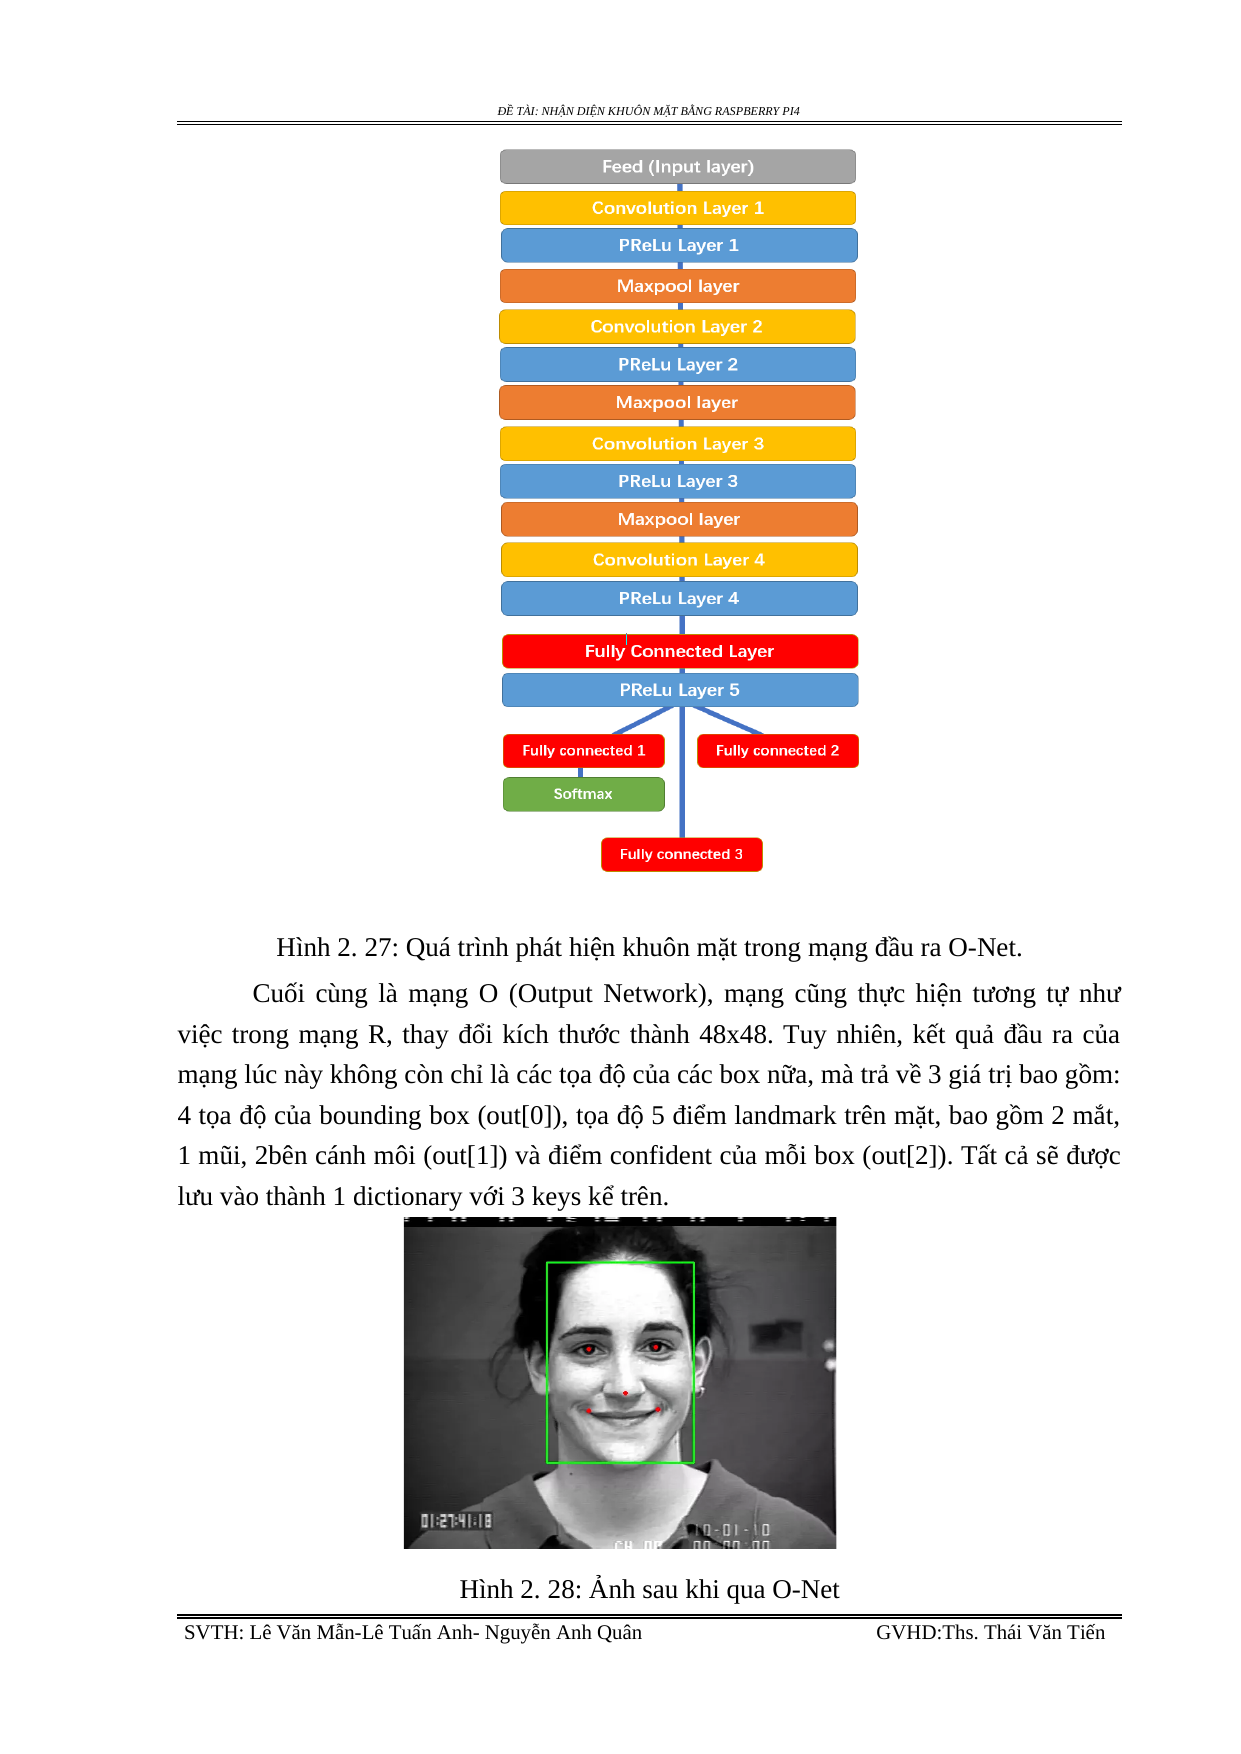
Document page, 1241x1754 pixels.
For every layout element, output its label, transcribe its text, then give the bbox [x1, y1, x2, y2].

text Hình 2. 28: Ảnh sau khi qua O-Net [177, 1220, 1122, 1605]
text Cuối cùng là mạng O (Output Network), mạng cũng thực hiện tương tự như việc trong mạng R, thay đổi kích thước thành 48x48. Tuy nhiên, kết quả đầu ra của mạng lúc này không còn chỉ là các tọa độ của các box nữa, mà trả về 3 giá trị bao gồm: 4 tọa độ của bounding box (out[0]), tọa độ 5 điểm landmark trên mặt, bao gồm 2 mắt, 1 mũi, 2bên cánh môi (out[1]) và điểm confident của mỗi box (out[2]). Tất cả sẽ được lưu vào thành 1 dictionary với 3 keys kể trên. [177, 978, 1122, 1211]
text Hình 2. 27: Quá trình phát hiện khuôn mặt trong mạng đầu ra O-Net. [177, 931, 1122, 962]
picture [495, 147, 864, 875]
